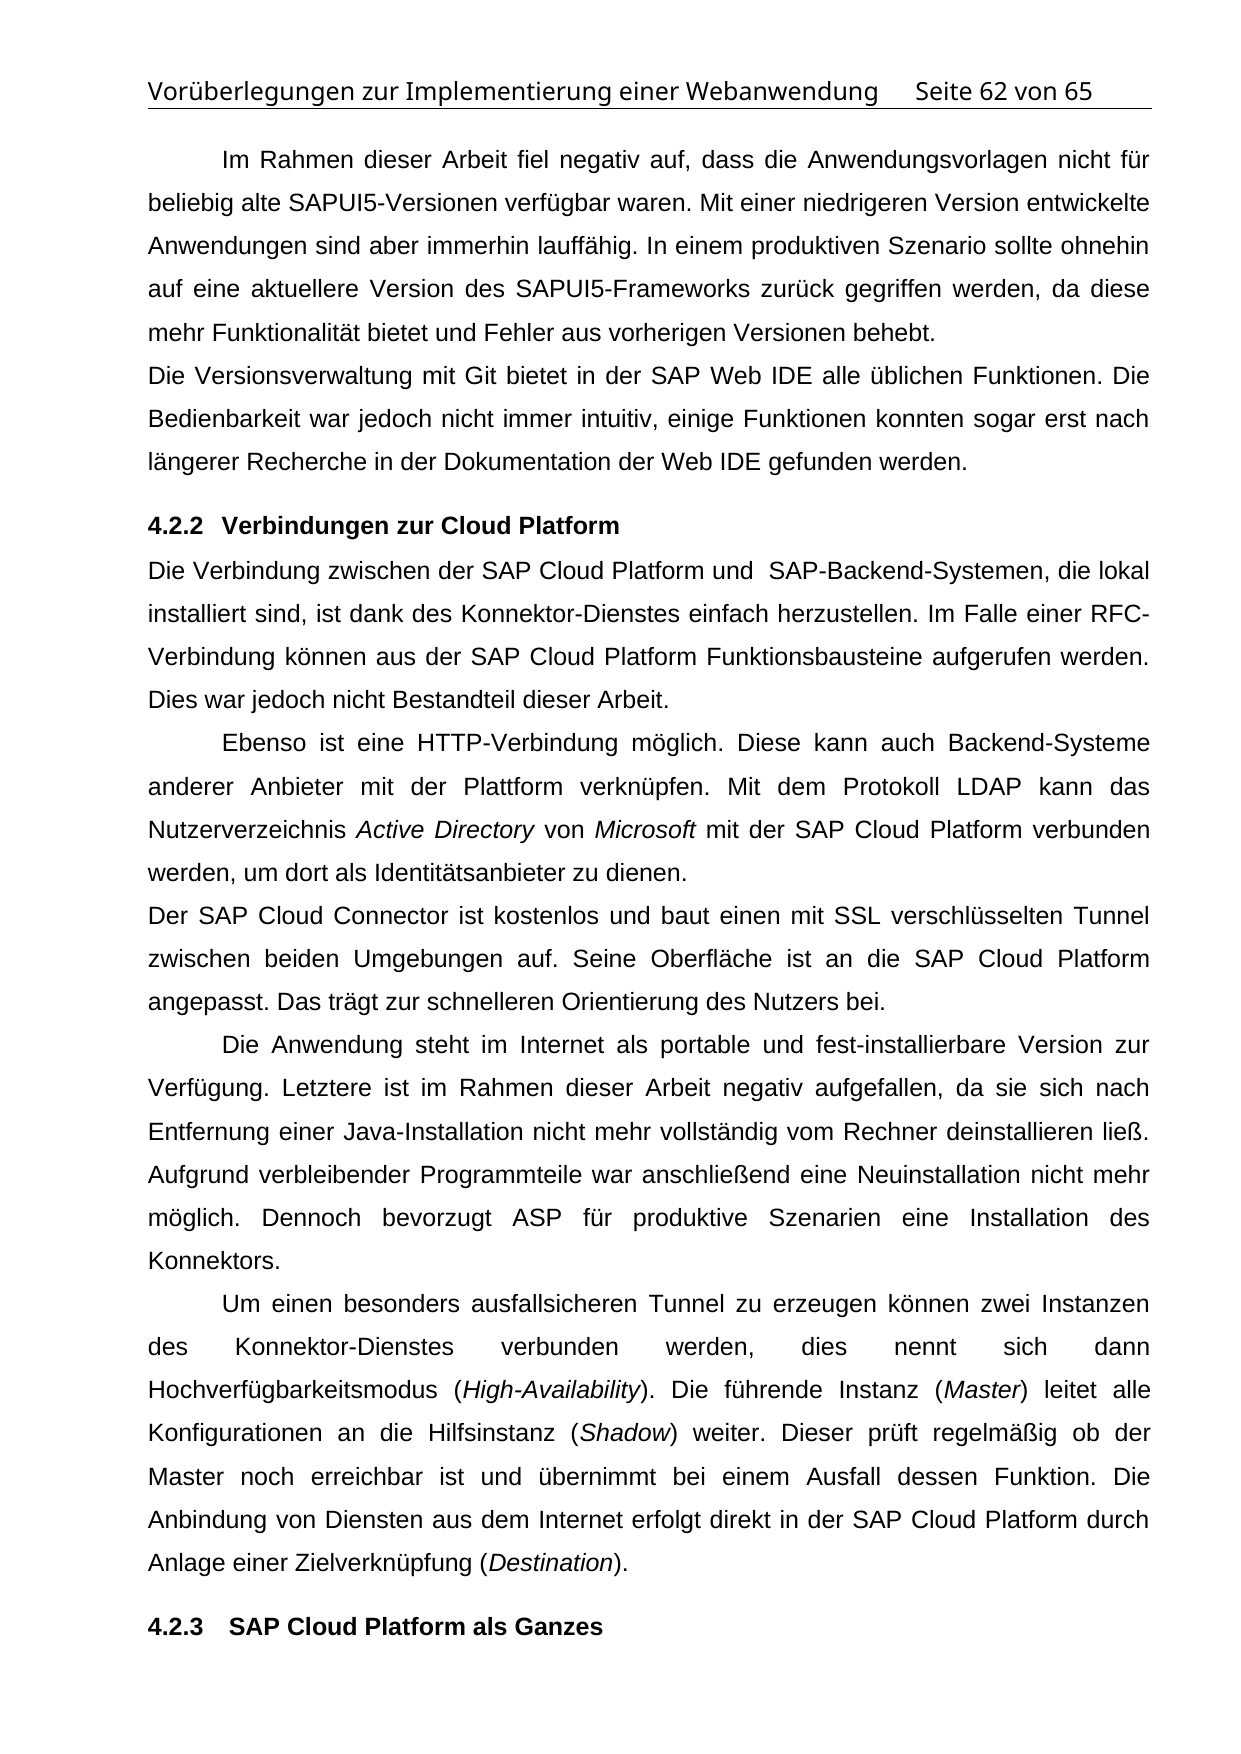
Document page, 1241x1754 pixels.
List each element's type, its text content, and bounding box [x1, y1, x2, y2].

subtitle SAP Cloud Platform als Ganzes [148, 1612, 1152, 1640]
text Die Anwendung steht im Internet als portable und fest-installierbare Version zur Verfügung. Letztere ist im Rahmen dieser Arbeit negativ aufgefallen, da sie sich nach Entfernung einer Java-Installation nicht mehr vollständig vom Rechner deinstallieren ließ. Aufgrund verbleibender Programmteile war anschließend eine Neuinstallation nicht mehr möglich. Dennoch bevorzugt ASP für produktive Szenarien eine Installation des Konnektors. [148, 1030, 1152, 1274]
text Ebenso ist eine HTTP-Verbindung möglich. Diese kann auch Backend-Systeme anderer Anbieter mit der Plattform verknüpfen. Mit dem Protokoll LDAP kann das Nutzerverzeichnis Active Directory von Microsoft mit der SAP Cloud Platform verbunden werden, um dort als Identitätsanbieter zu dienen. [148, 728, 1152, 886]
text Die Versionsverwaltung mit Git bietet in der SAP Web IDE alle üblichen Funktionen. Die Bedienbarkeit war jedoch nicht immer intuitiv, einige Funktionen konnten sogar erst nach längerer Recherche in der Dokumentation der Web IDE gefunden werden. [148, 361, 1152, 476]
text Im Rahmen dieser Arbeit fiel negativ auf, dass die Anwendungsvorlagen nicht für beliebig alte SAPUI5-Versionen verfügbar waren. Mit einer niedrigeren Version entwickelte Anwendungen sind aber immerhin lauffähig. In einem produktiven Szenario sollte ohnehin auf eine aktuellere Version des SAPUI5-Frameworks zurück gegriffen werden, da diese mehr Funktionalität bietet und Fehler aus vorherigen Versionen behebt. [148, 145, 1152, 346]
text Die Verbindung zwischen der SAP Cloud Platform und SAP-Backend-Systemen, die lokal installiert sind, ist dank des Konnektor-Dienstes einfach herzustellen. Im Falle einer RFC-Verbindung können aus der SAP Cloud Platform Funktionsbausteine aufgerufen werden. Dies war jedoch nicht Bestandteil dieser Arbeit. [148, 556, 1152, 714]
text Um einen besonders ausfallsicheren Tunnel zu erzeugen können zwei Instanzen des Konnektor-Dienstes verbunden werden, dies nennt sich dann Hochverfügbarkeitsmodus (High-Availability). Die führende Instanz (Master) leitet alle Konfigurationen an die Hilfsinstanz (Shadow) weiter. Dieser prüft regelmäßig ob der Master noch erreichbar ist und übernimmt bei einem Ausfall dessen Funktion. Die Anbindung von Diensten aus dem Internet erfolgt direkt in der SAP Cloud Platform durch Anlage einer Zielverknüpfung (Destination). [148, 1289, 1152, 1576]
subtitle Verbindungen zur Cloud Platform [148, 511, 1152, 540]
text Der SAP Cloud Connector ist kostenlos und baut einen mit SSL verschlüsselten Tunnel zwischen beiden Umgebungen auf. Seine Oberfläche ist an die SAP Cloud Platform angepasst. Das trägt zur schnelleren Orientierung des Nutzers bei. [148, 901, 1152, 1016]
